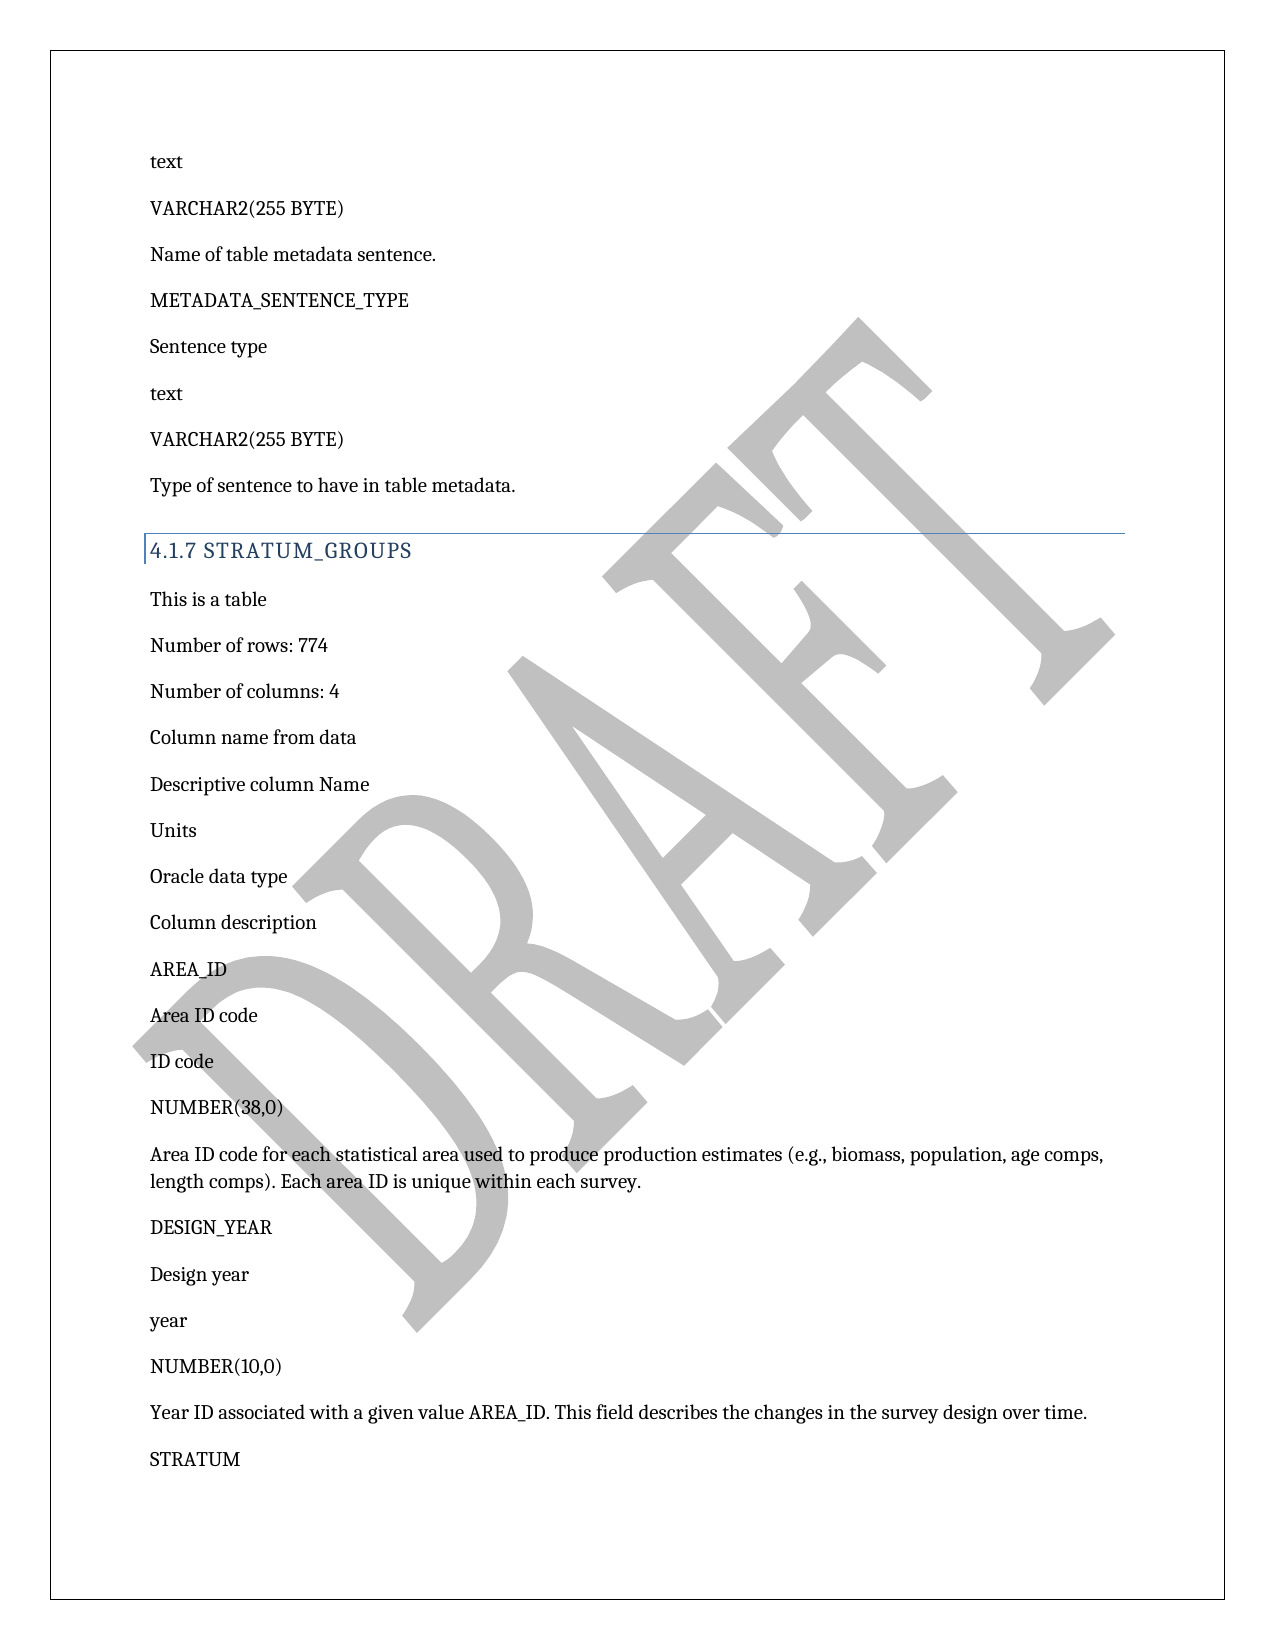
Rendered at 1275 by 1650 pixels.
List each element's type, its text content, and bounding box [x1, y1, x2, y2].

text text [150, 150, 1125, 174]
text DESIGN_YEAR [150, 1216, 1125, 1240]
subtitle 4.1.7 STRATUM_GROUPS [146, 534, 1125, 564]
text Area ID code [150, 1003, 1125, 1027]
text METADATA_SENTENCE_TYPE [150, 289, 1125, 313]
text Column name from data [150, 726, 1125, 750]
text Units [150, 818, 1125, 842]
text NUMBER(10,0) [150, 1355, 1125, 1379]
text Area ID code for each statistical area used to produce production estimates (e.g., biomass, population, age comps, length comps). Each area ID is unique within each survey. [150, 1142, 1125, 1194]
text ID code [150, 1050, 1125, 1074]
text This is a table [150, 587, 1125, 611]
text text [150, 381, 1125, 405]
text Sentence type [150, 335, 1125, 359]
text Name of table metadata sentence. [150, 242, 1125, 266]
text Design year [150, 1262, 1125, 1286]
text STRATUM [150, 1447, 1125, 1471]
text VARCHAR2(255 BYTE) [150, 427, 1125, 451]
text VARCHAR2(255 BYTE) [150, 196, 1125, 220]
text AREA_ID [150, 957, 1125, 981]
text Number of rows: 774 [150, 633, 1125, 657]
text Type of sentence to have in table metadata. [150, 474, 1125, 498]
text Oracle data type [150, 865, 1125, 889]
text NUMBER(38,0) [150, 1096, 1125, 1120]
text year [150, 1308, 1125, 1332]
text Number of columns: 4 [150, 680, 1125, 704]
text Column description [150, 911, 1125, 935]
text Year ID associated with a given value AREA_ID. This field describes the changes in the survey design over time. [150, 1401, 1125, 1425]
text Descriptive column Name [150, 772, 1125, 796]
